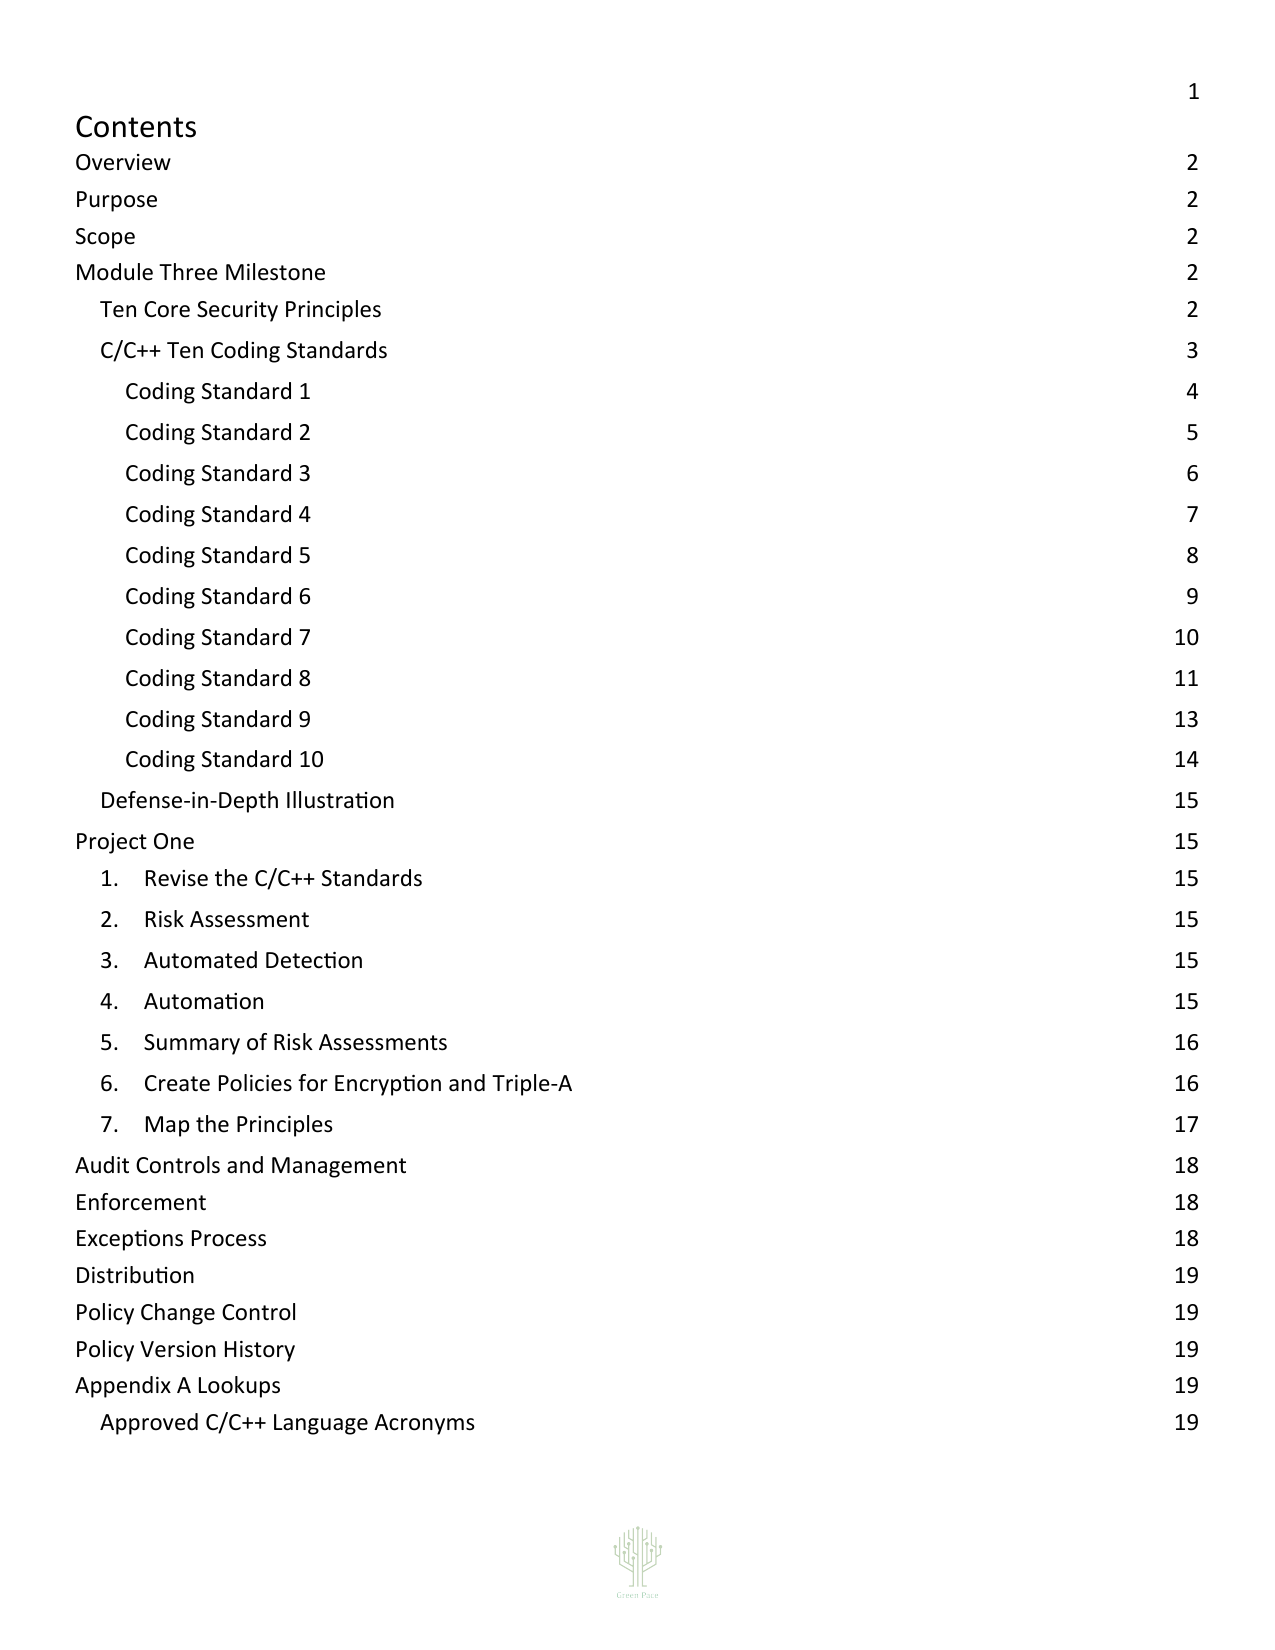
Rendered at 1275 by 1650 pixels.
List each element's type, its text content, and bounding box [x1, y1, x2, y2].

subtitle Contents [75, 106, 1200, 146]
picture [605, 1521, 670, 1606]
